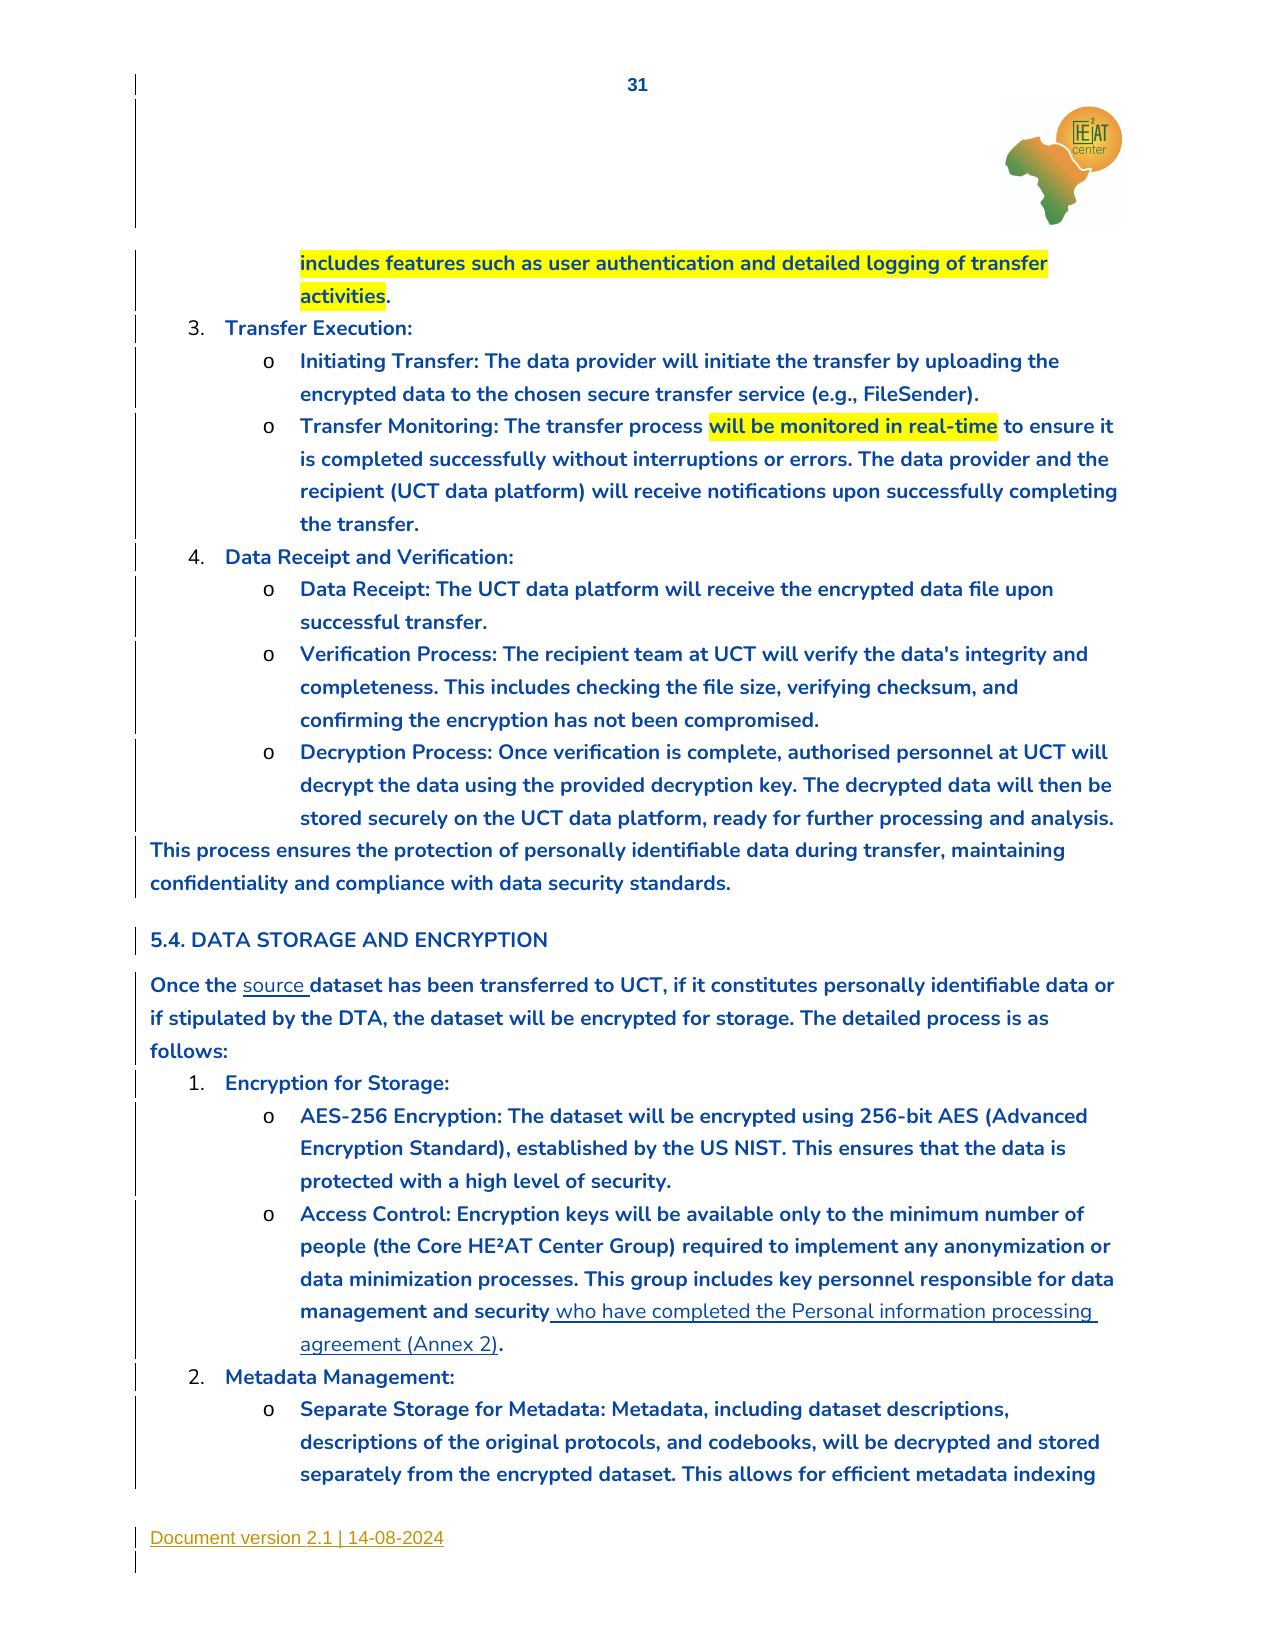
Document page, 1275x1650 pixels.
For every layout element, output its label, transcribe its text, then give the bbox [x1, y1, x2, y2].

text This process ensures the protection of personally identifiable data during transfer, maintaining confidentiality and compliance with data security standards. [150, 836, 1125, 897]
list Data Receipt: The UCT data platform will receive the encrypted data file upon successful transfer. [262, 576, 1125, 637]
list Data Receipt and Verification: [187, 543, 1125, 571]
list Initiating Transfer: The data provider will initiate the transfer by uploading the encrypted data to the chosen secure transfer service (e.g., FileSender). [262, 347, 1125, 408]
list Access Control: Encryption keys will be available only to the minimum number of people (the Core HE²AT Center Group) required to implement any anonymization or data minimization processes. This group includes key personnel responsible for data management and security. [262, 1200, 1125, 1359]
list Transfer Monitoring: The transfer process will be monitored in real-time to ensure it is completed successfully without interruptions or errors. The data provider and the recipient (UCT data platform) will receive notifications upon successfully completing the transfer. [262, 413, 1125, 539]
list Encryption for Storage: [187, 1069, 1125, 1098]
list Transfer Execution: [187, 315, 1125, 343]
text Once the dataset has been transferred to UCT, if it constitutes personally identifiable data or if stipulated by the DTA, the dataset will be encrypted for storage. The detailed process is as follows: [150, 972, 1125, 1065]
subtitle 5.4. Data Storage and Encryption [150, 927, 1125, 955]
picture [1000, 98, 1125, 228]
list AES-256 Encryption: The dataset will be encrypted using 256-bit AES (Advanced Encryption Standard), established by the US NIST. This ensures that the data is protected with a high level of security. [262, 1102, 1125, 1196]
list Decryption Process: Once verification is complete, authorised personnel at UCT will decrypt the data using the provided decryption key. The decrypted data will then be stored securely on the UCT data platform, ready for further processing and analysis. [262, 739, 1125, 832]
list Metadata Management: [187, 1363, 1125, 1391]
list Verification Process: The recipient team at UCT will verify the data's integrity and completeness. This includes checking the file size, verifying checksum, and confirming the encryption has not been compromised. [262, 641, 1125, 734]
